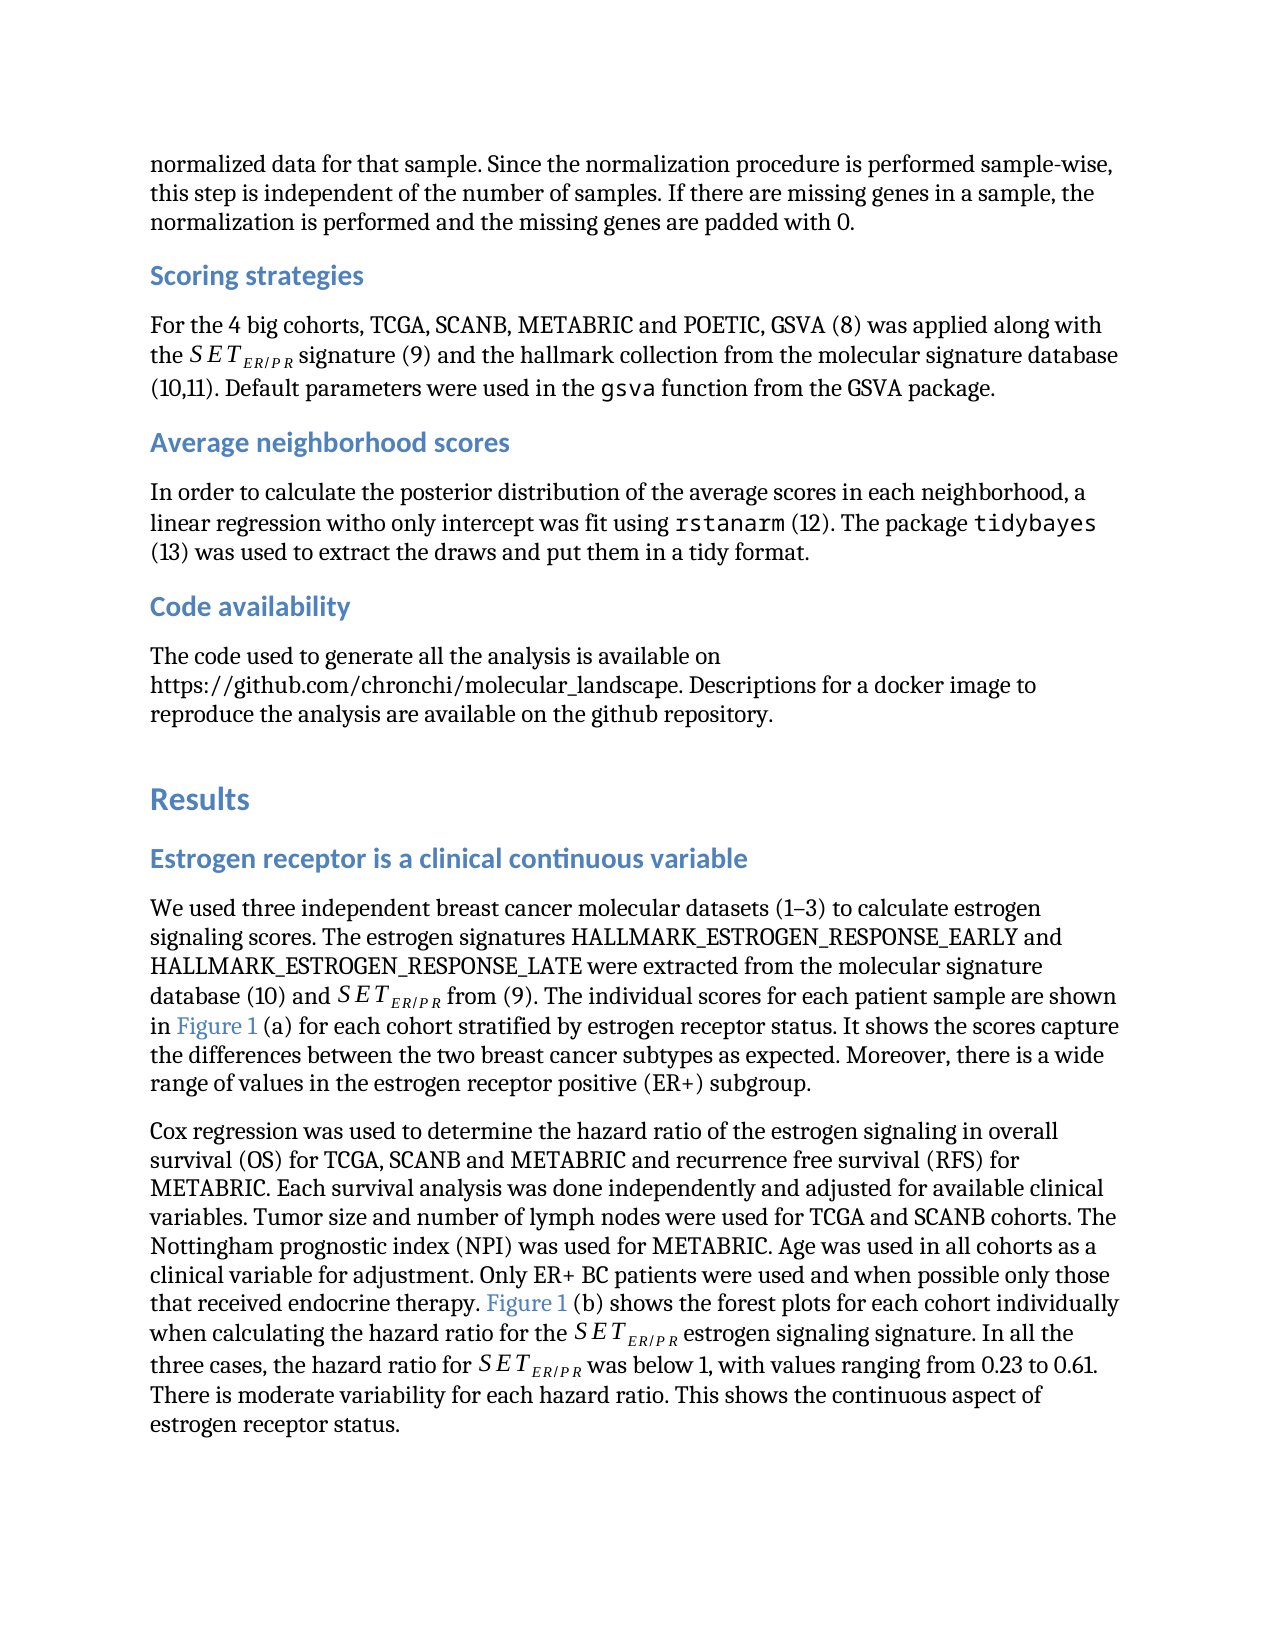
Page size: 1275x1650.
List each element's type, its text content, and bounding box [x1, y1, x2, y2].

subtitle Scoring strategies [150, 257, 1125, 293]
subtitle Results [150, 778, 1125, 819]
text Cox regression was used to determine the hazard ratio of the estrogen signaling in overall survival (OS) for TCGA, SCANB and METABRIC and recurrence free survival (RFS) for METABRIC. Each survival analysis was done independently and adjusted for available clinical variables. Tumor size and number of lymph nodes were used for TCGA and SCANB cohorts. The Nottingham prognostic index (NPI) was used for METABRIC. Age was used in all cohorts as a clinical variable for adjustment. Only ER+ BC patients were used and when possible only those that received endocrine therapy. Figure 1 (b) shows the forest plots for each cohort individually when calculating the hazard ratio for the estrogen signaling signature. In all the three cases, the hazard ratio for was below 1, with values ranging from 0.23 to 0.61. There is moderate variability for each hazard ratio. This shows the continuous aspect of estrogen receptor status. [150, 1117, 1125, 1438]
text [150, 150, 1125, 236]
text The code used to generate all the analysis is available on https://github.com/chronchi/molecular_landscape. Descriptions for a docker image to reproduce the analysis are available on the github repository. [150, 642, 1125, 728]
subtitle Average neighborhood scores [150, 424, 1125, 459]
text In order to calculate the posterior distribution of the average scores in each neighborhood, a linear regression witho only intercept was fit using rstanarm (12). The package tidybayes (13) was used to extract the draws and put them in a tidy format. [150, 478, 1125, 567]
text We used three independent breast cancer molecular datasets (1–3) to calculate estrogen signaling scores. The estrogen signatures HALLMARK_ESTROGEN_RESPONSE_EARLY and HALLMARK_ESTROGEN_RESPONSE_LATE were extracted from the molecular signature database (10) and from (9). The individual scores for each patient sample are shown in Figure 1 (a) for each cohort stratified by estrogen receptor status. It shows the scores capture the differences between the two breast cancer subtypes as expected. Moreover, there is a wide range of values in the estrogen receptor positive (ER+) subgroup. [150, 894, 1125, 1098]
subtitle Estrogen receptor is a clinical continuous variable [150, 840, 1125, 875]
text For the 4 big cohorts, TCGA, SCANB, METABRIC and POETIC, GSVA (8) was applied along with the signature (9) and the hallmark collection from the molecular signature database (10,11). Default parameters were used in the gsva function from the GSVA package. [150, 311, 1125, 403]
subtitle Code availability [150, 588, 1125, 623]
